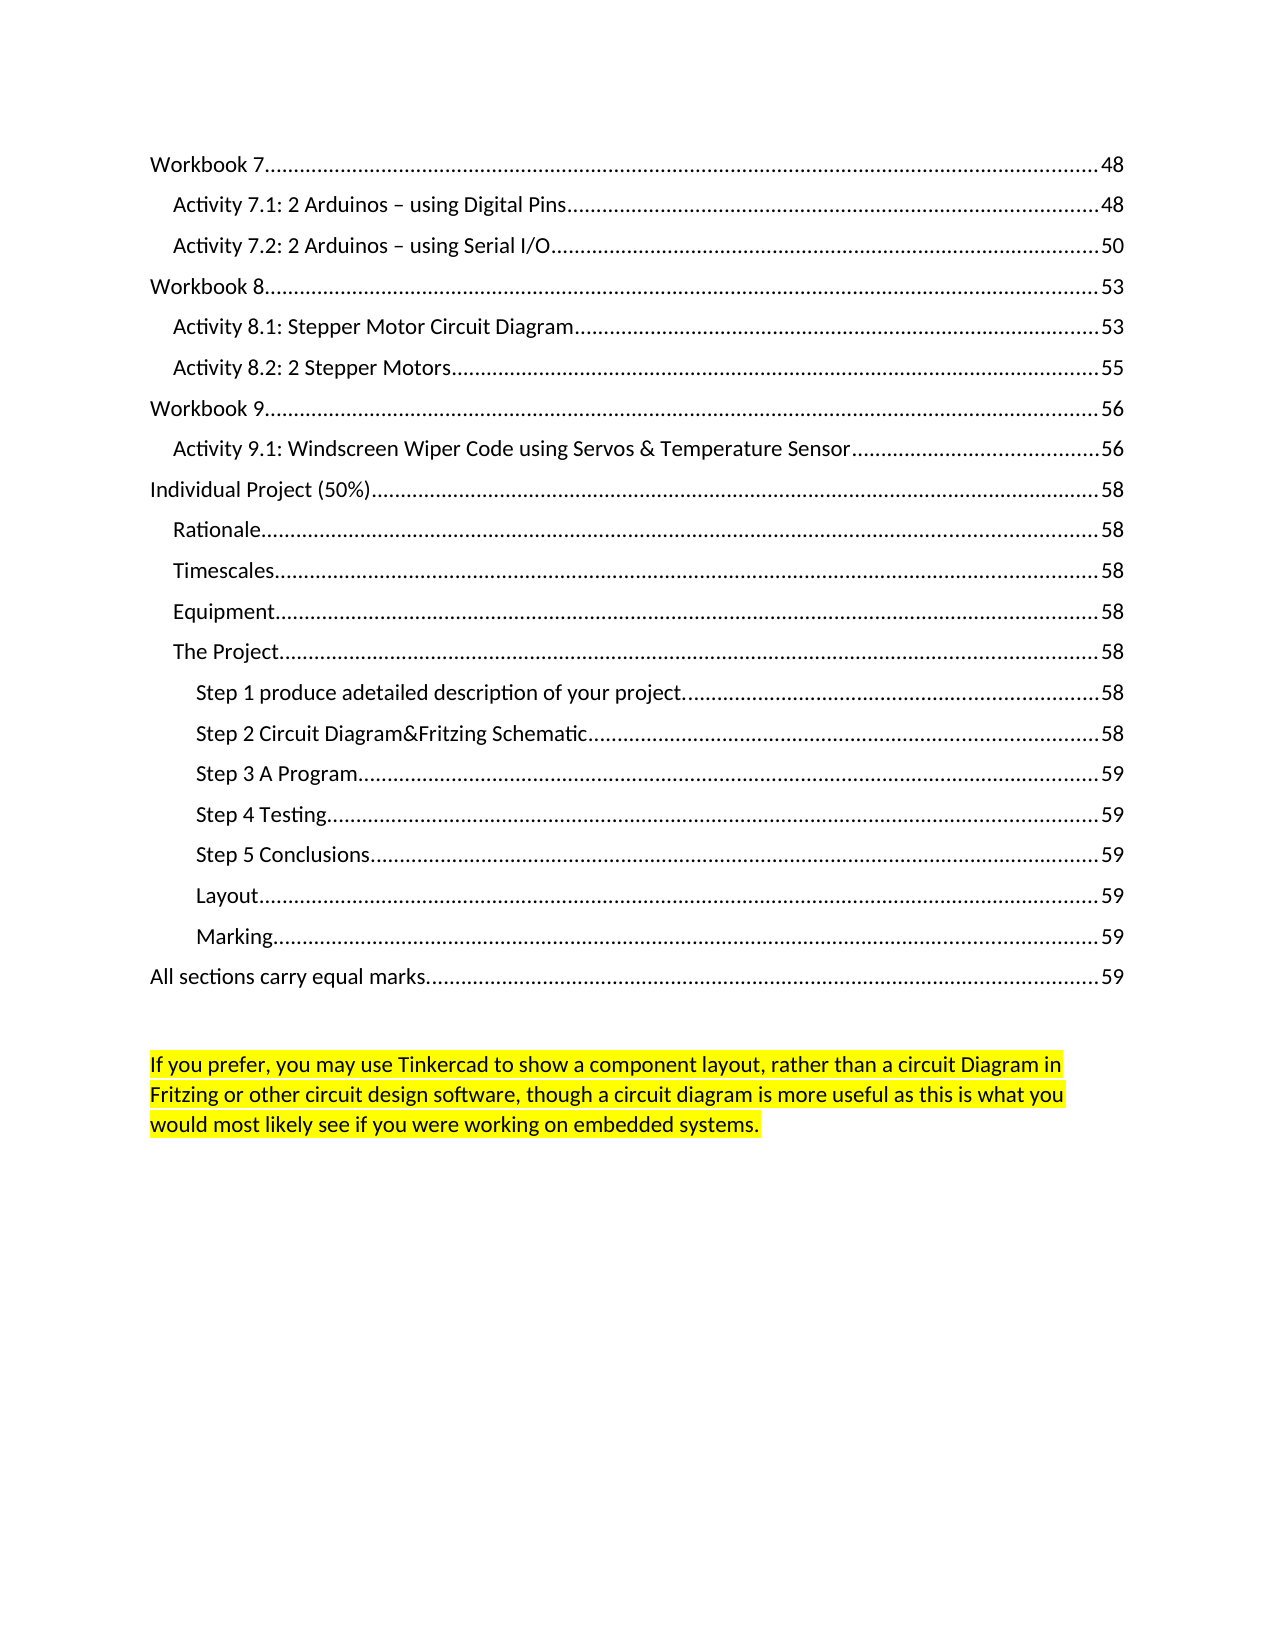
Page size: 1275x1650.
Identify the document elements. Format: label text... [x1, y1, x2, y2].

text If you prefer, you may use Tinkercad to show a component layout, rather than a circuit Diagram in Fritzing or other circuit design software, though a circuit diagram is more useful as this is what you would most likely see if you were working on embedded systems. [150, 1050, 1125, 1138]
